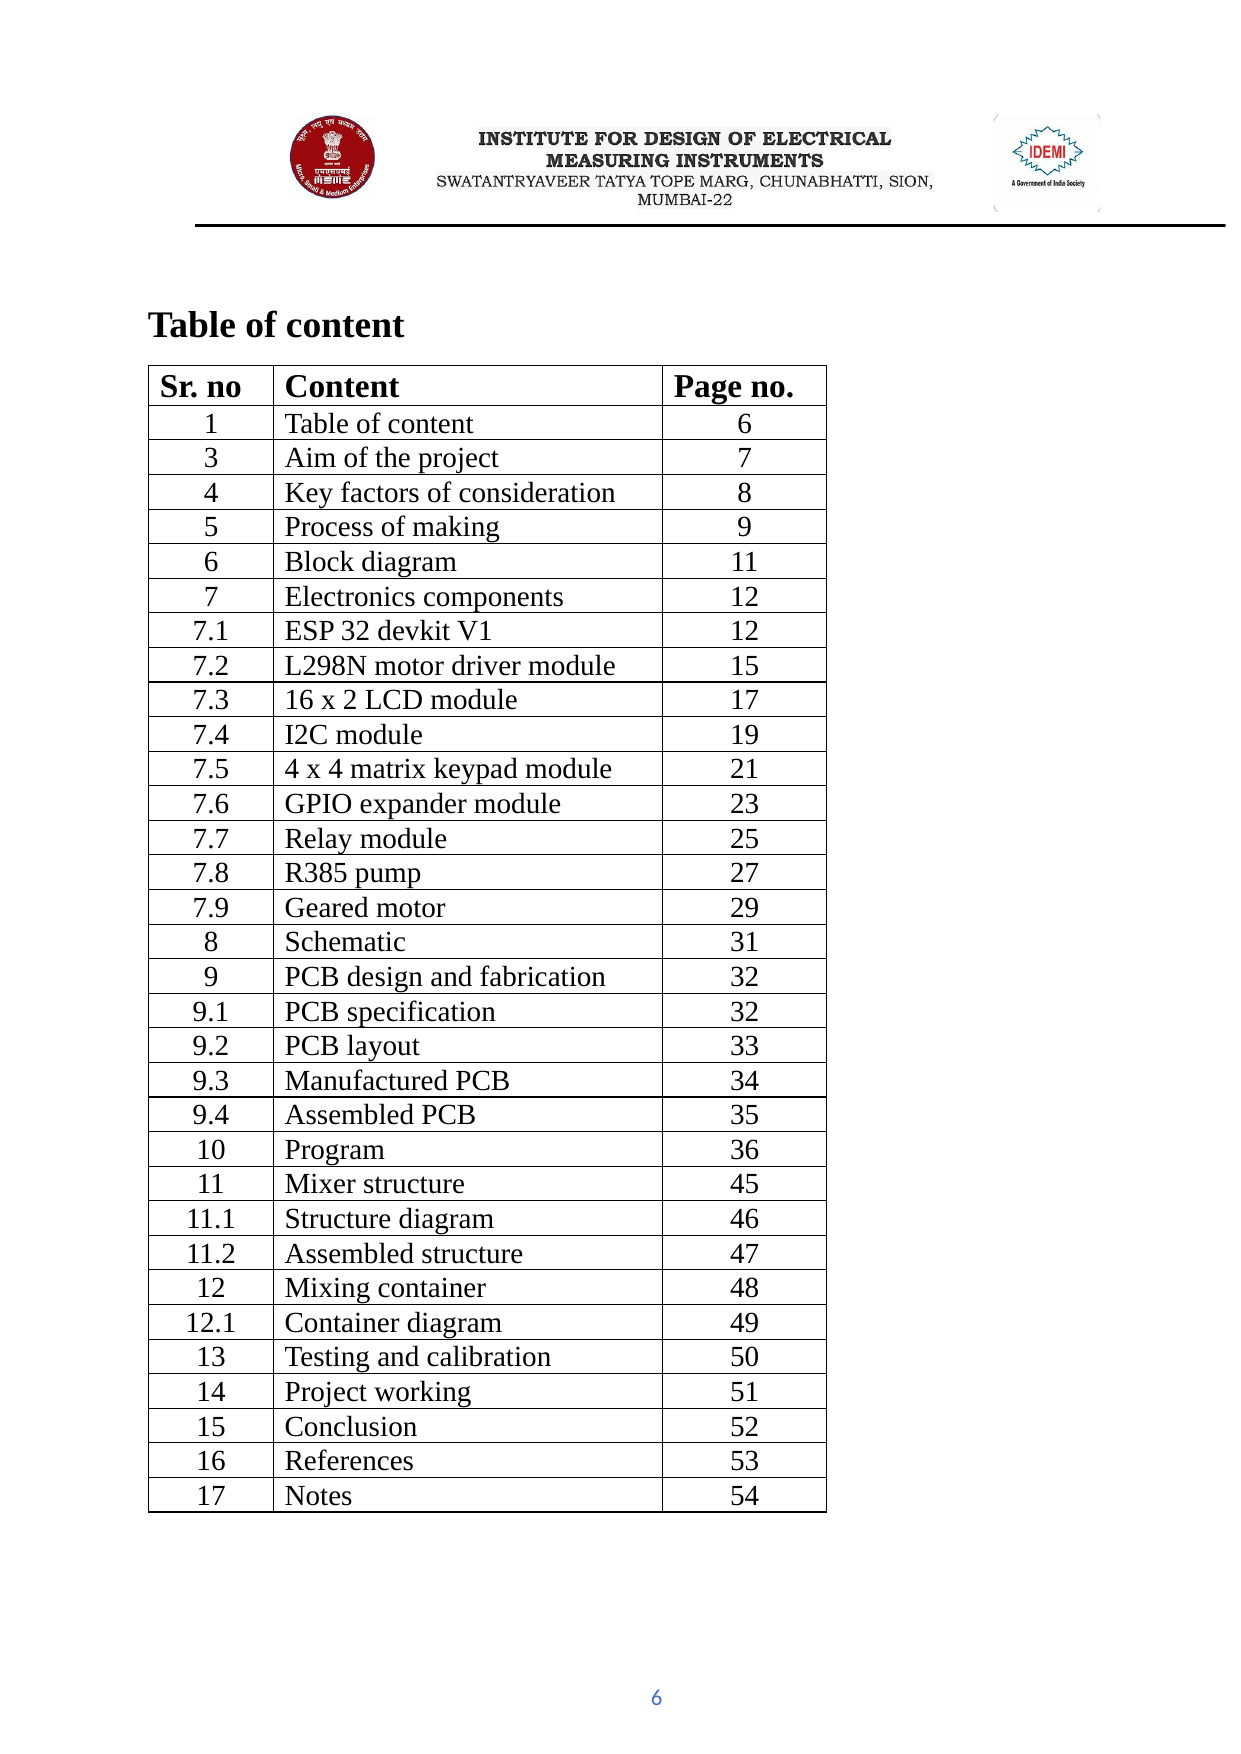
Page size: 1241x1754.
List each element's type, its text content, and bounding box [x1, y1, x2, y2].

table_cell 7 [149, 579, 273, 612]
table_cell Schematic [274, 925, 662, 958]
table_cell 11 [663, 544, 826, 578]
table_cell 6 [663, 406, 826, 439]
table_cell 4 x 4 matrix keypad module [274, 752, 662, 785]
table_cell 53 [663, 1443, 826, 1477]
table_cell Mixer structure [274, 1167, 662, 1200]
table_cell 15 [663, 648, 826, 681]
table_cell 9.2 [149, 1028, 273, 1062]
table_cell 12 [149, 1270, 273, 1304]
table_cell 8 [149, 925, 273, 958]
picture [240, 73, 1181, 222]
table_cell 14 [149, 1374, 273, 1408]
table_cell Mixing container [274, 1270, 662, 1304]
table_header Sr. no [149, 366, 273, 405]
table_cell 16 [149, 1443, 273, 1477]
table_cell Electronics components [274, 579, 662, 612]
table_cell 27 [663, 855, 826, 889]
table_cell 16 x 2 LCD module [274, 683, 662, 716]
table_cell 49 [663, 1305, 826, 1338]
table_cell 9.3 [149, 1063, 273, 1096]
table_cell 17 [663, 683, 826, 716]
table_cell Structure diagram [274, 1201, 662, 1235]
table_cell 34 [663, 1063, 826, 1096]
table_cell 33 [663, 1028, 826, 1062]
table_cell 31 [663, 925, 826, 958]
table_cell 11.2 [149, 1236, 273, 1269]
table_cell 10 [149, 1132, 273, 1166]
table_cell Container diagram [274, 1305, 662, 1338]
table_cell 3 [149, 440, 273, 474]
table_cell Testing and calibration [274, 1340, 662, 1373]
table_cell Aim of the project [274, 440, 662, 474]
table_cell 11.1 [149, 1201, 273, 1235]
table_cell Table of content [274, 406, 662, 439]
table_cell 35 [663, 1098, 826, 1131]
table_cell Key factors of consideration [274, 475, 662, 508]
table_cell 7.6 [149, 786, 273, 820]
table_cell References [274, 1443, 662, 1477]
table_cell Assembled PCB [274, 1098, 662, 1131]
table_cell 7.3 [149, 683, 273, 716]
table_cell 11 [149, 1167, 273, 1200]
table_cell 25 [663, 821, 826, 854]
table_cell Notes [274, 1478, 662, 1511]
table_cell 45 [663, 1167, 826, 1200]
table_cell 1 [149, 406, 273, 439]
table_cell 13 [149, 1340, 273, 1373]
table_cell Conclusion [274, 1409, 662, 1442]
table_cell 7.5 [149, 752, 273, 785]
table_cell Assembled structure [274, 1236, 662, 1269]
table_cell 9 [663, 510, 826, 543]
table_cell Geared motor [274, 890, 662, 923]
table_cell 5 [149, 510, 273, 543]
table_cell 4 [149, 475, 273, 508]
table_cell 12 [663, 579, 826, 612]
table_cell 54 [663, 1478, 826, 1511]
table_cell 52 [663, 1409, 826, 1442]
table_cell PCB design and fabrication [274, 959, 662, 993]
table_cell 23 [663, 786, 826, 820]
table_cell 7.4 [149, 717, 273, 751]
table_cell 7 [663, 440, 826, 474]
table_cell 15 [149, 1409, 273, 1442]
table_cell Relay module [274, 821, 662, 854]
table_cell Block diagram [274, 544, 662, 578]
table_cell GPIO expander module [274, 786, 662, 820]
table_cell 32 [663, 994, 826, 1027]
table_cell 50 [663, 1340, 826, 1373]
table_cell 46 [663, 1201, 826, 1235]
table_cell 19 [663, 717, 826, 751]
table_cell PCB specification [274, 994, 662, 1027]
table_cell 36 [663, 1132, 826, 1166]
table_cell 9.4 [149, 1098, 273, 1131]
table_cell 48 [663, 1270, 826, 1304]
table_cell 7.9 [149, 890, 273, 923]
table_cell Program [274, 1132, 662, 1166]
table_cell 7.1 [149, 613, 273, 647]
table_cell ESP 32 devkit V1 [274, 613, 662, 647]
table_cell 8 [663, 475, 826, 508]
table_cell 17 [149, 1478, 273, 1511]
text Table of content [148, 302, 1165, 345]
table_cell 7.2 [149, 648, 273, 681]
table_cell 9.1 [149, 994, 273, 1027]
table_cell R385 pump [274, 855, 662, 889]
table_cell 9 [149, 959, 273, 993]
table_cell 7.8 [149, 855, 273, 889]
table_cell Manufactured PCB [274, 1063, 662, 1096]
table_cell PCB layout [274, 1028, 662, 1062]
table_cell I2C module [274, 717, 662, 751]
table_cell L298N motor driver module [274, 648, 662, 681]
table_cell 29 [663, 890, 826, 923]
table_cell 12 [663, 613, 826, 647]
table_cell 47 [663, 1236, 826, 1269]
table_cell 12.1 [149, 1305, 273, 1338]
table_header Content [274, 366, 662, 405]
table_cell Project working [274, 1374, 662, 1408]
table_cell 51 [663, 1374, 826, 1408]
table_cell 21 [663, 752, 826, 785]
table_header Page no. [663, 366, 826, 405]
table_cell 7.7 [149, 821, 273, 854]
table_cell 6 [149, 544, 273, 578]
table_cell Process of making [274, 510, 662, 543]
table_cell 32 [663, 959, 826, 993]
